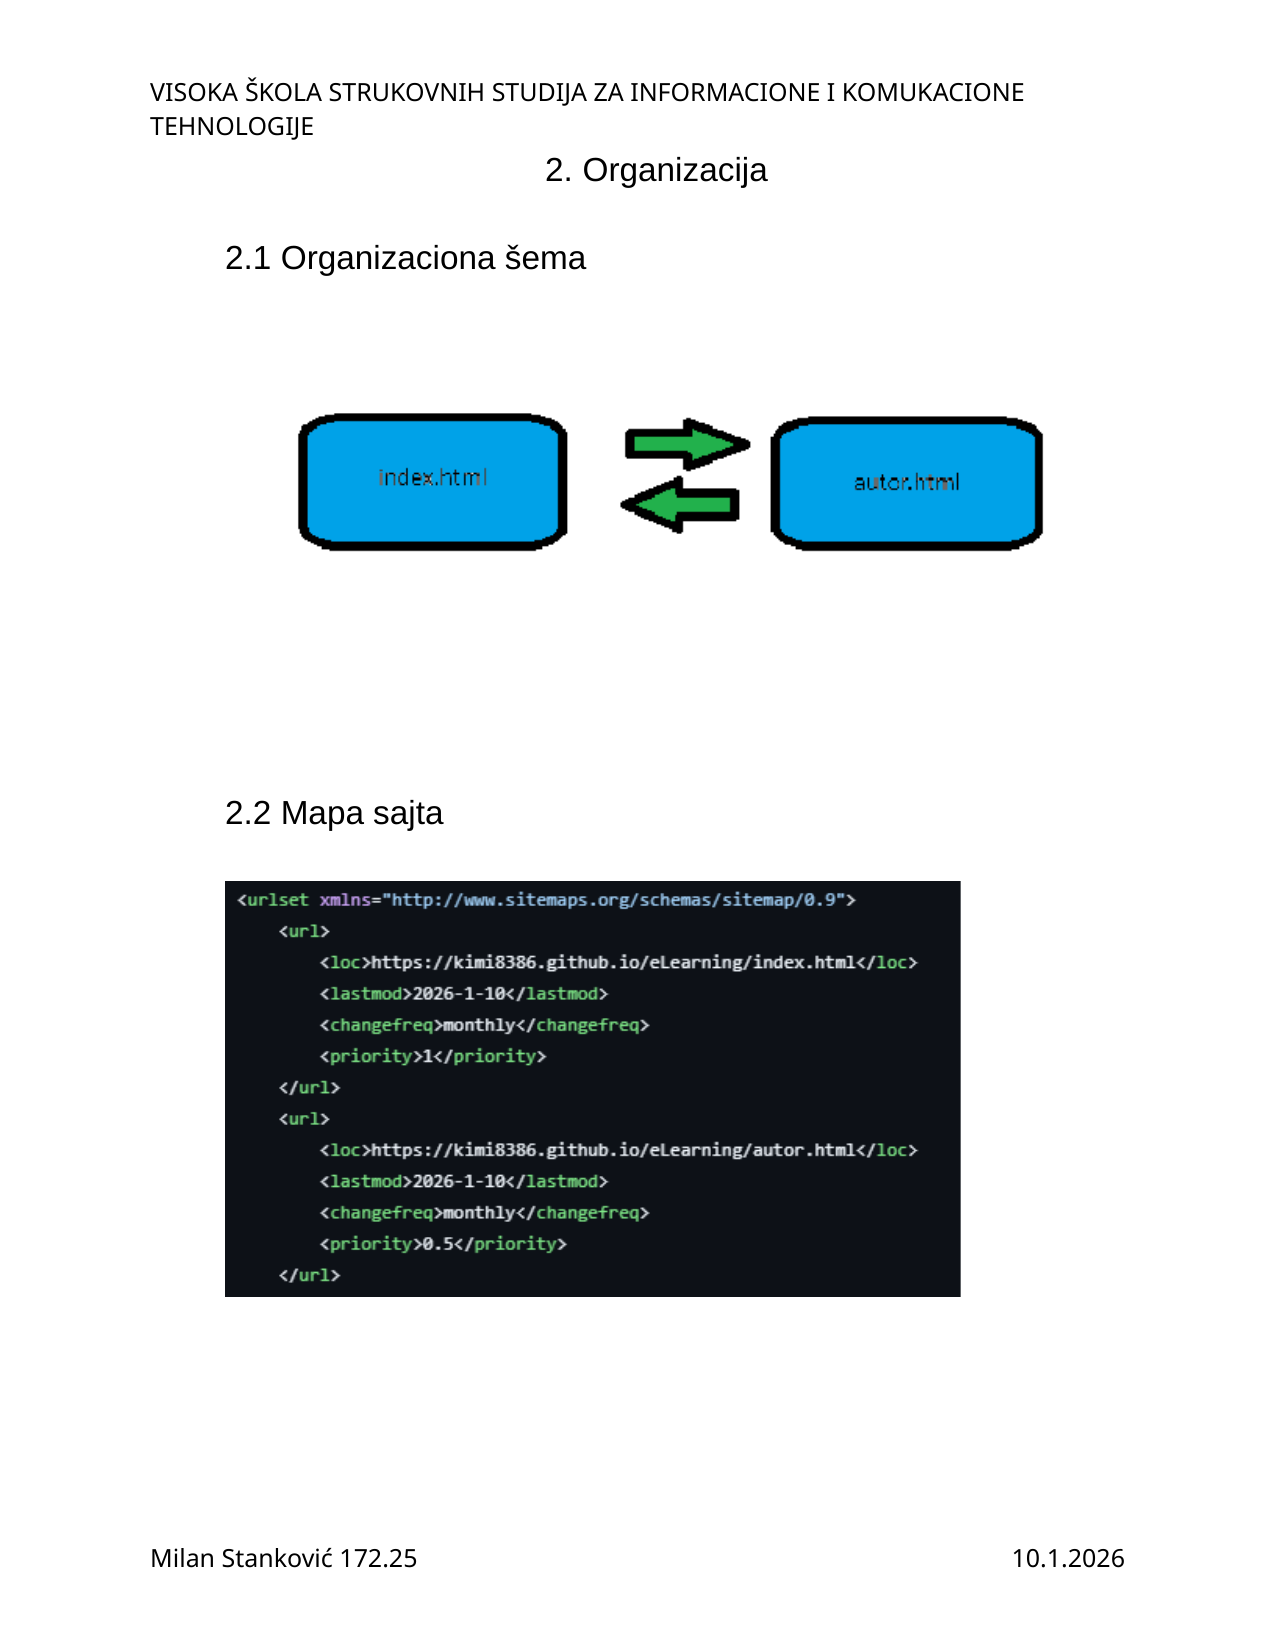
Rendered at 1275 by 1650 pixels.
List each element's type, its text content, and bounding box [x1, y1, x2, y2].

picture [225, 326, 1125, 656]
list Organizacija [187, 150, 1125, 188]
list 2.2 Mapa sajta [225, 793, 1125, 831]
picture [225, 881, 961, 1297]
list 2.1 Organizaciona šema [225, 238, 1125, 277]
